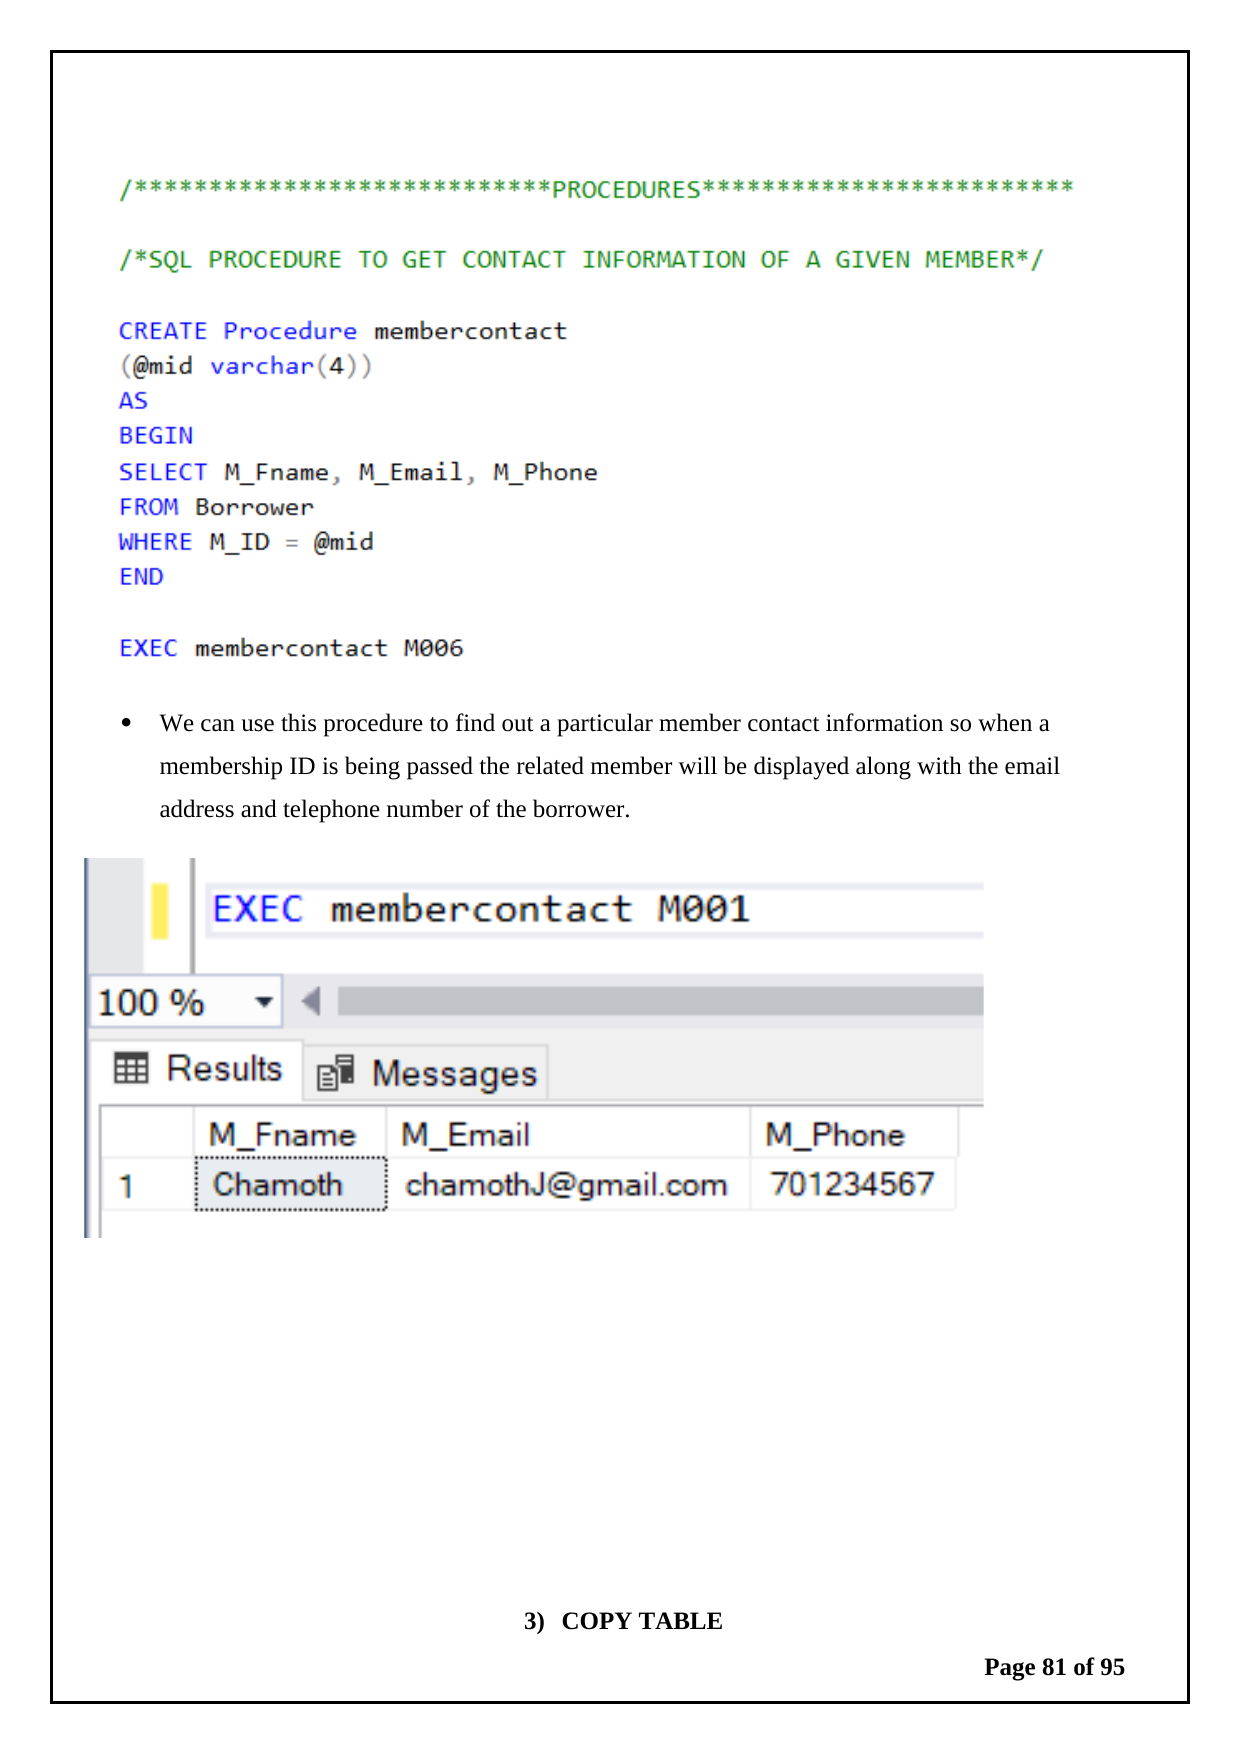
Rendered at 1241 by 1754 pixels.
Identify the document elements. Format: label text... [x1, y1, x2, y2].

subtitle COPY TABLE [122, 1606, 1125, 1635]
list We can use this procedure to find out a particular member contact information so when a membership ID is being passed the related member will be displayed along with the email address and telephone number of the borrower. [122, 708, 1125, 823]
picture [84, 160, 1075, 673]
picture [84, 858, 984, 1238]
